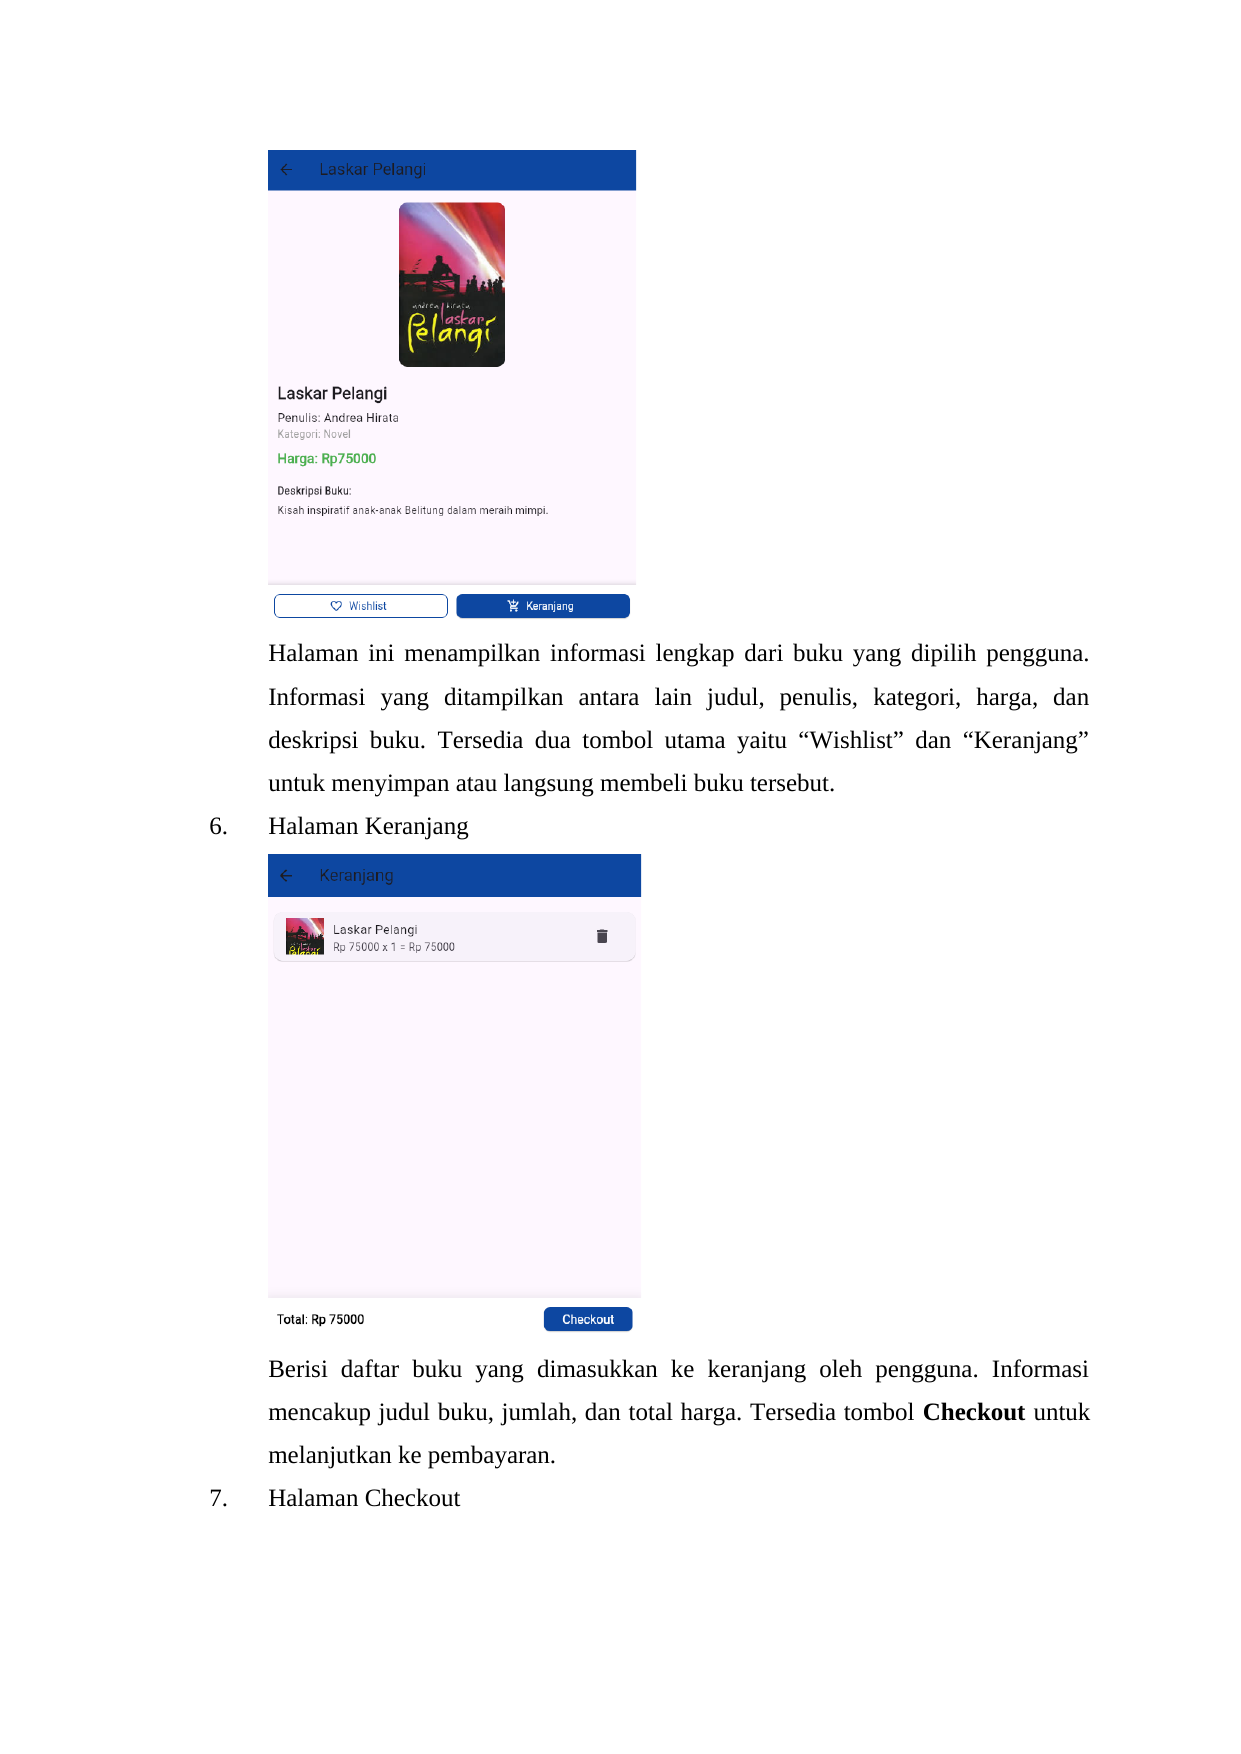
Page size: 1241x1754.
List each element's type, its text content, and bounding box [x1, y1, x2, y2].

picture [268, 854, 642, 1340]
list Berisi daftar buku yang dimasukkan ke keranjang oleh pengguna. Informasi mencakup judul buku, jumlah, dan total harga. Tersedia tombol Checkout untuk melanjutkan ke pembayaran. [268, 1354, 1090, 1469]
picture [268, 150, 637, 625]
list Halaman Checkout [209, 1483, 1090, 1512]
list Halaman ini menampilkan informasi lengkap dari buku yang dipilih pengguna. Informasi yang ditampilkan antara lain judul, penulis, kategori, harga, dan deskripsi buku. Tersedia dua tombol utama yaitu “Wishlist” dan “Keranjang” untuk menyimpan atau langsung membeli buku tersebut. [268, 638, 1090, 797]
list Halaman Keranjang [209, 811, 1090, 840]
